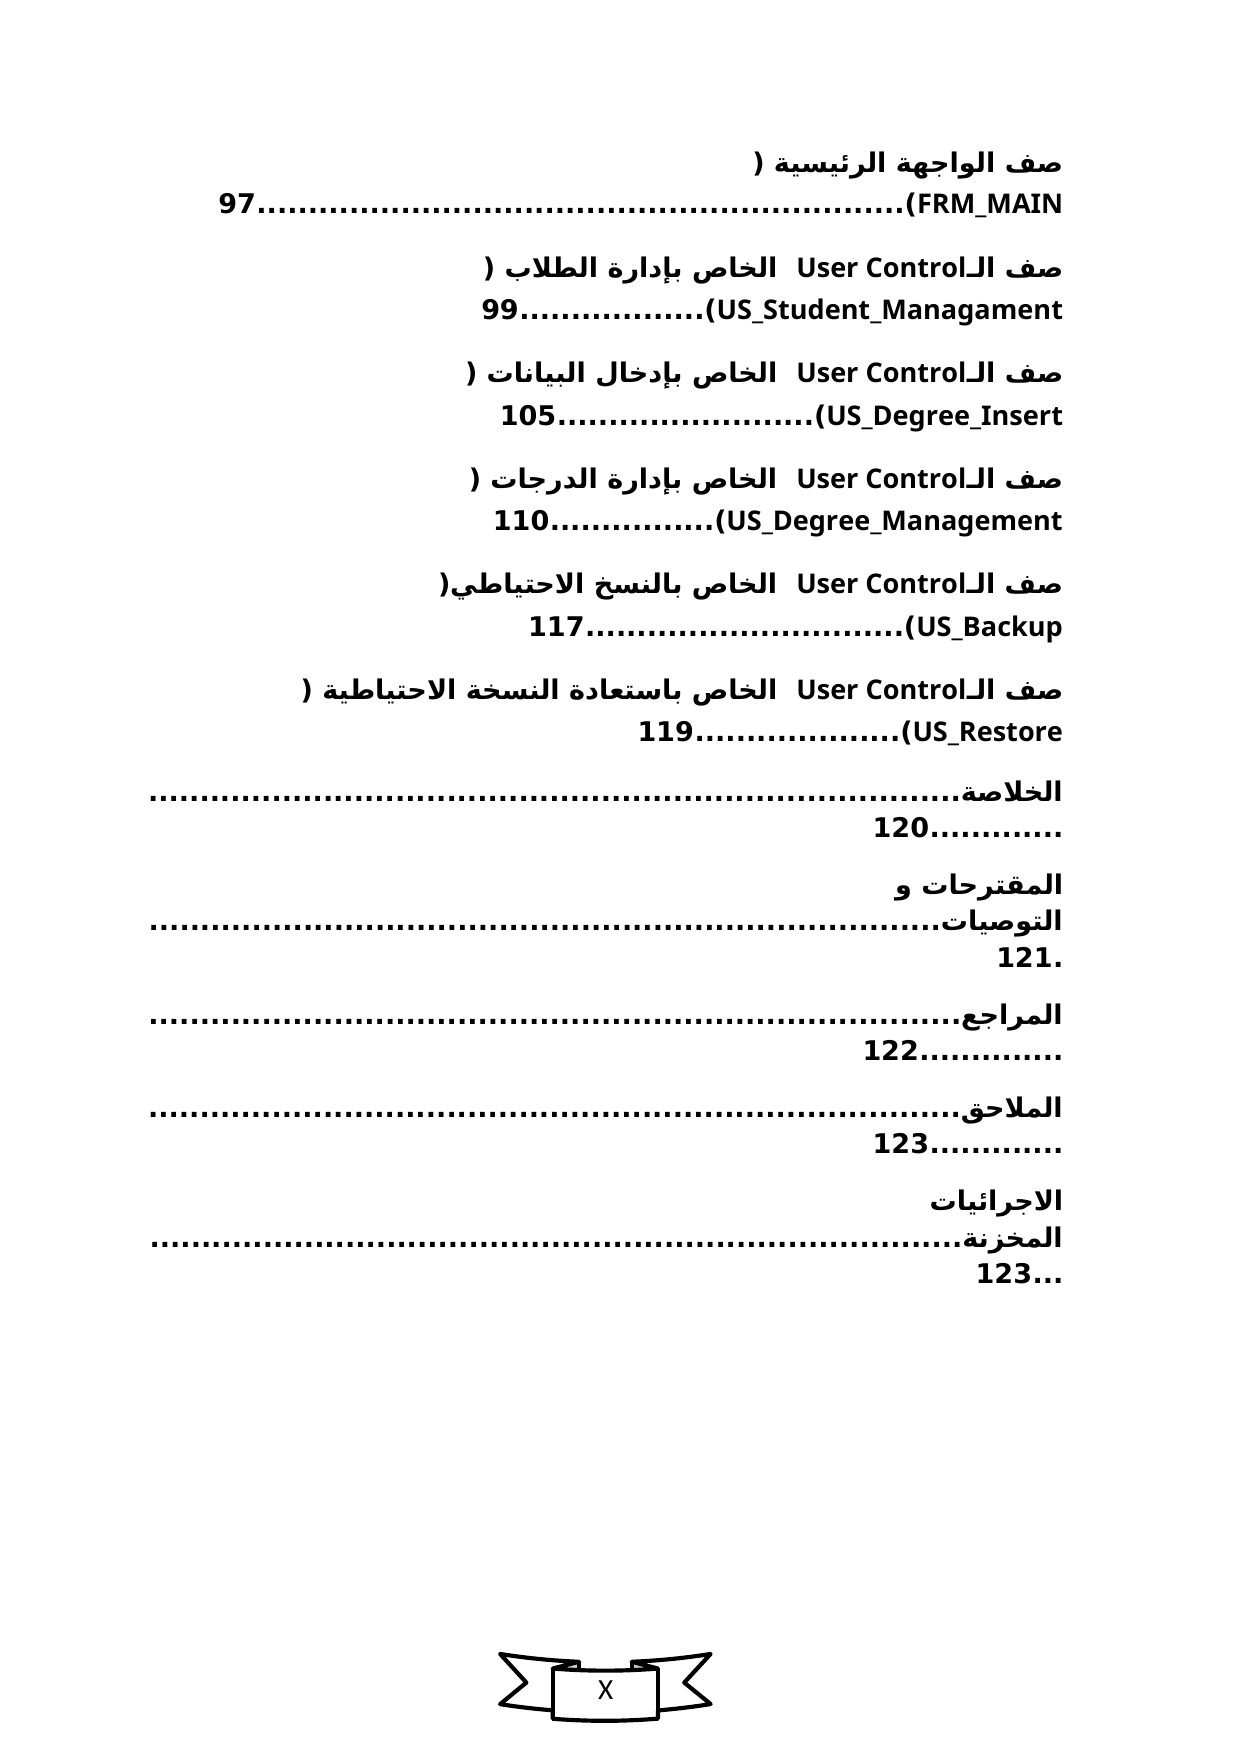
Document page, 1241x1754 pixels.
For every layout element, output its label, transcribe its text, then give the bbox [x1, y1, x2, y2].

text صف الـUser Control الخاص بإدارة الطلاب (US_Student_Managament)..................99 [148, 248, 1063, 327]
text المراجع.............................................................................................122 [148, 999, 1063, 1067]
text صف الـUser Control الخاص بإدارة الدرجات (US_Degree_Management)................110 [148, 459, 1063, 538]
text صف الواجهة الرئيسية (FRM_MAIN)...............................................................97 [148, 148, 1063, 222]
text الملاحق............................................................................................123 [148, 1092, 1063, 1160]
text صف الـUser Control الخاص بالنسخ الاحتياطي(US_Backup)...............................117 [148, 565, 1063, 644]
text صف الـUser Control الخاص باستعادة النسخة الاحتياطية (US_Restore)....................119 [148, 671, 1063, 750]
text الاجرائيات المخزنة..................................................................................123 [148, 1186, 1063, 1290]
text صف الـUser Control الخاص بإدخال البيانات (US_Degree_Insert).........................105 [148, 354, 1063, 433]
text المقترحات و التوصيات..............................................................................121 [148, 869, 1063, 973]
text الخلاصة............................................................................................120 [148, 776, 1063, 844]
